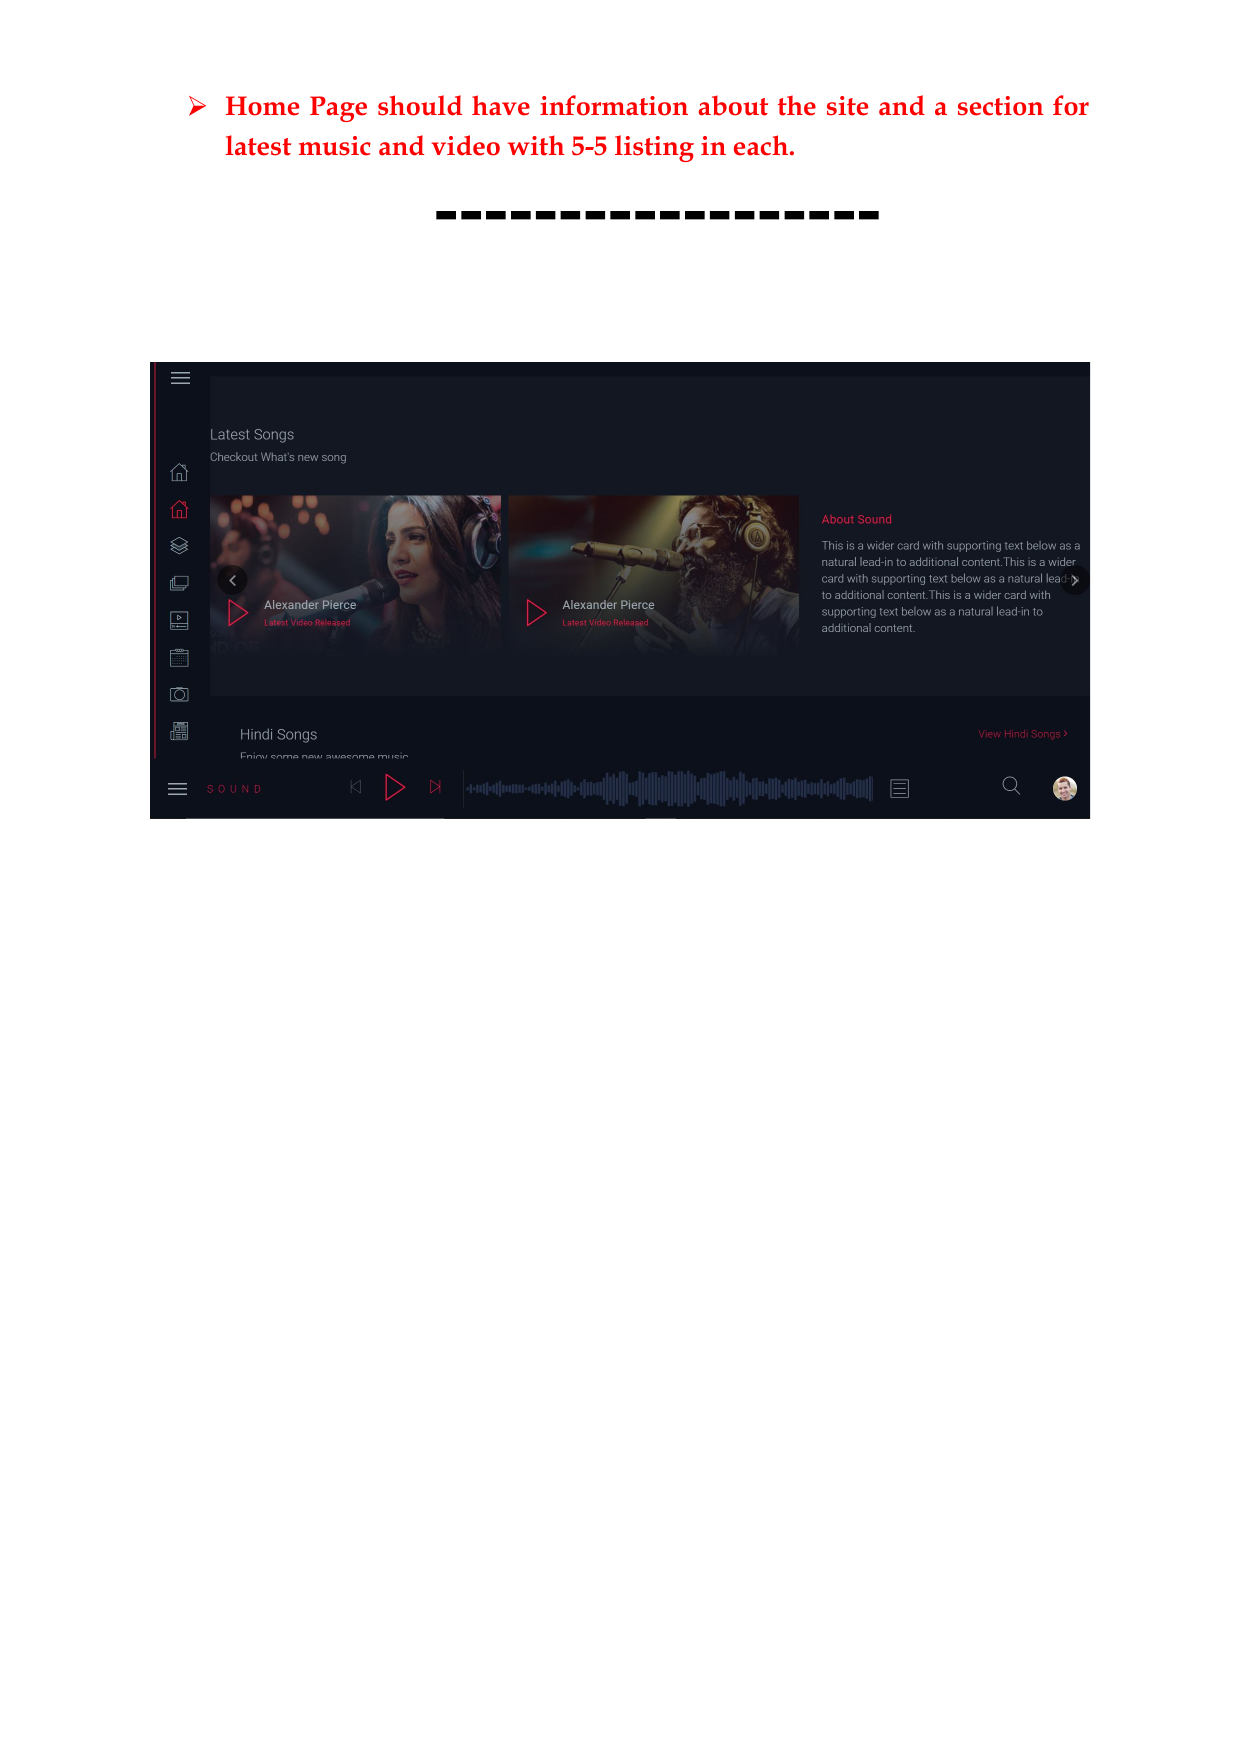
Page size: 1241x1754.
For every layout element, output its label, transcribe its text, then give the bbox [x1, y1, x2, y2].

text ------------------ [225, 163, 1090, 251]
picture [150, 362, 1091, 819]
list Home Page should have information about the site and a section for latest music and video with 5-5 listing in each. [187, 75, 1090, 163]
